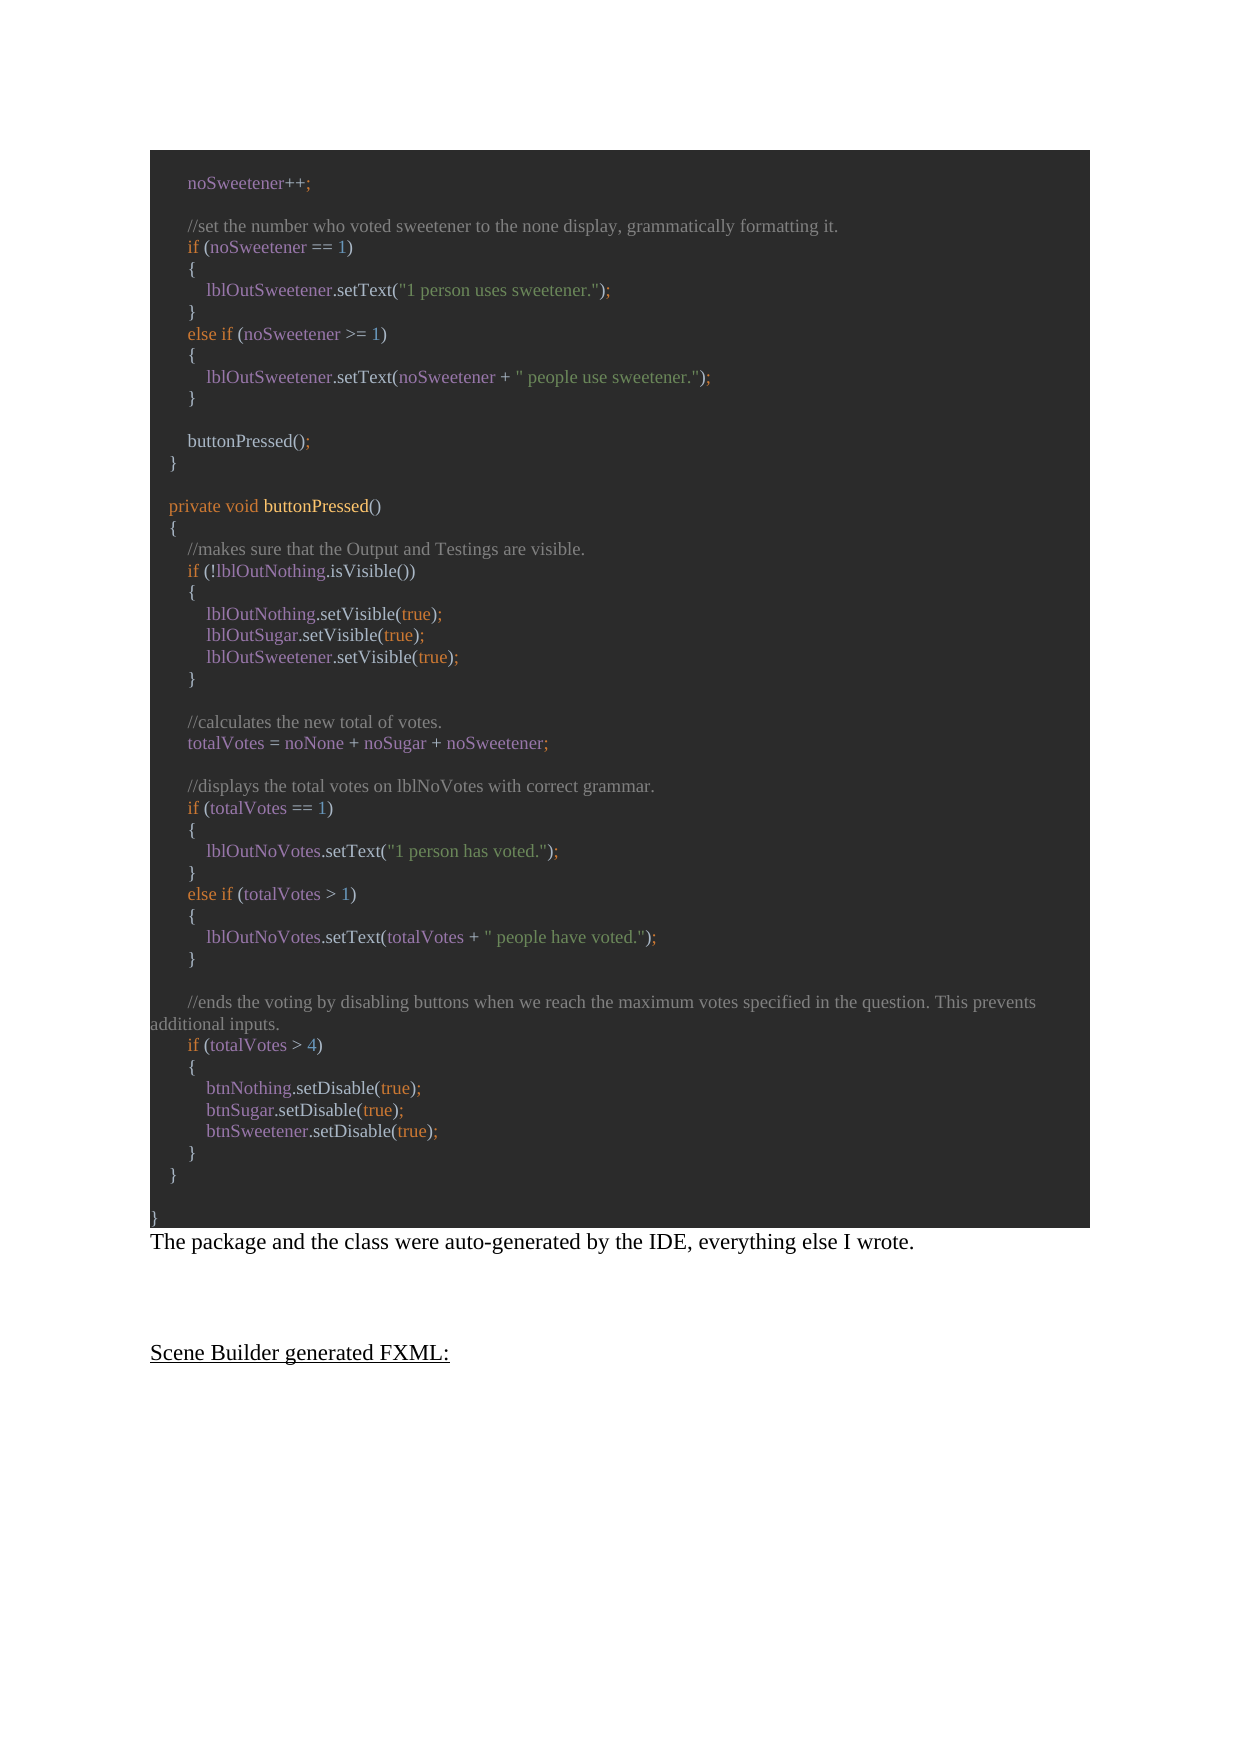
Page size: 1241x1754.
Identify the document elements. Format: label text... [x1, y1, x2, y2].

text The package and the class were auto-generated by the IDE, everything else I wrote. [150, 1228, 1090, 1254]
text Scene Builder generated FXML: [150, 1339, 1090, 1366]
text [150, 150, 1090, 1228]
